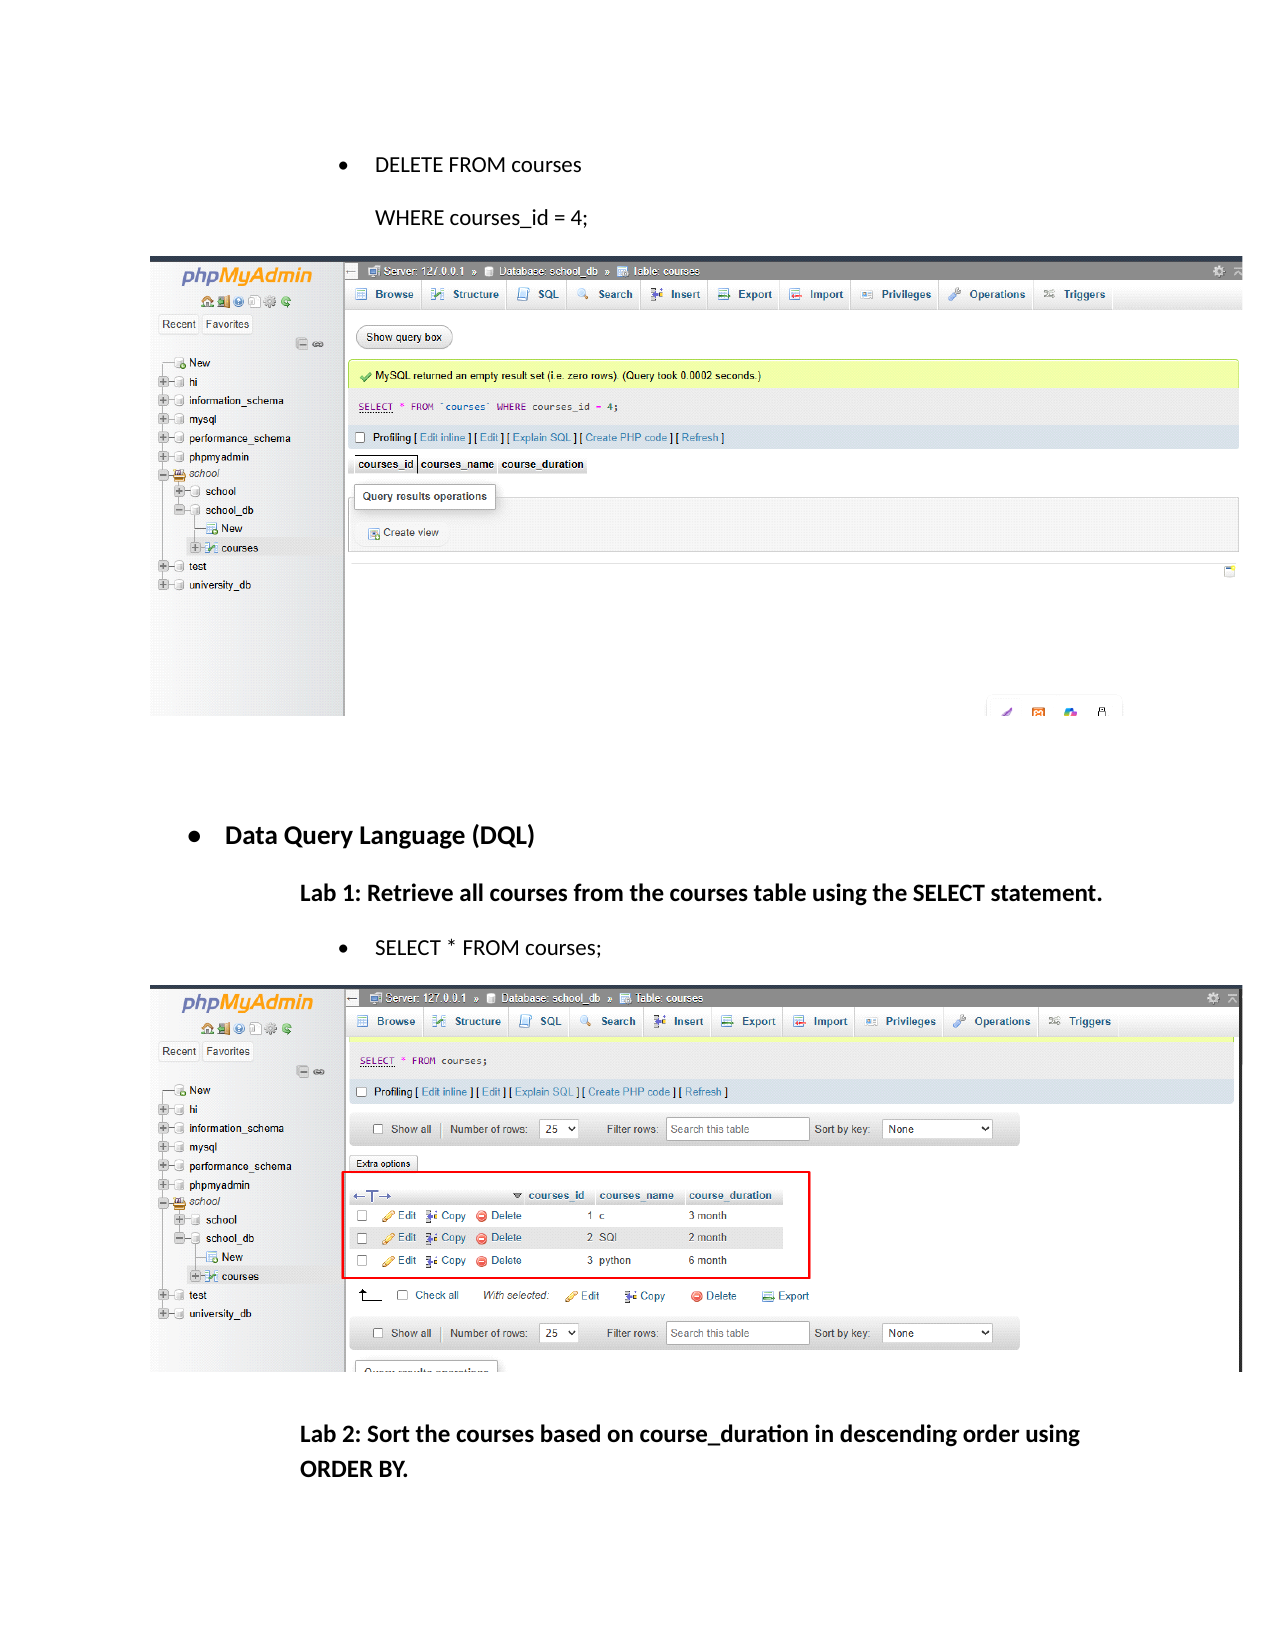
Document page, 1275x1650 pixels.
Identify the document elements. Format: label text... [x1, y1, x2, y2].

text WHERE courses_id = 4; [300, 203, 1125, 231]
list DELETE FROM courses [337, 150, 1125, 178]
picture [150, 256, 1243, 716]
picture [150, 985, 1243, 1372]
list Data Query Language (DQL) [187, 818, 1125, 851]
list SELECT * FROM courses; [337, 933, 1125, 961]
text Lab 1: Retrieve all courses from the courses table using the SELECT statement. [300, 877, 1125, 907]
text Lab 2: Sort the courses based on course_duration in descending order using ORDER BY. [300, 1418, 1125, 1483]
